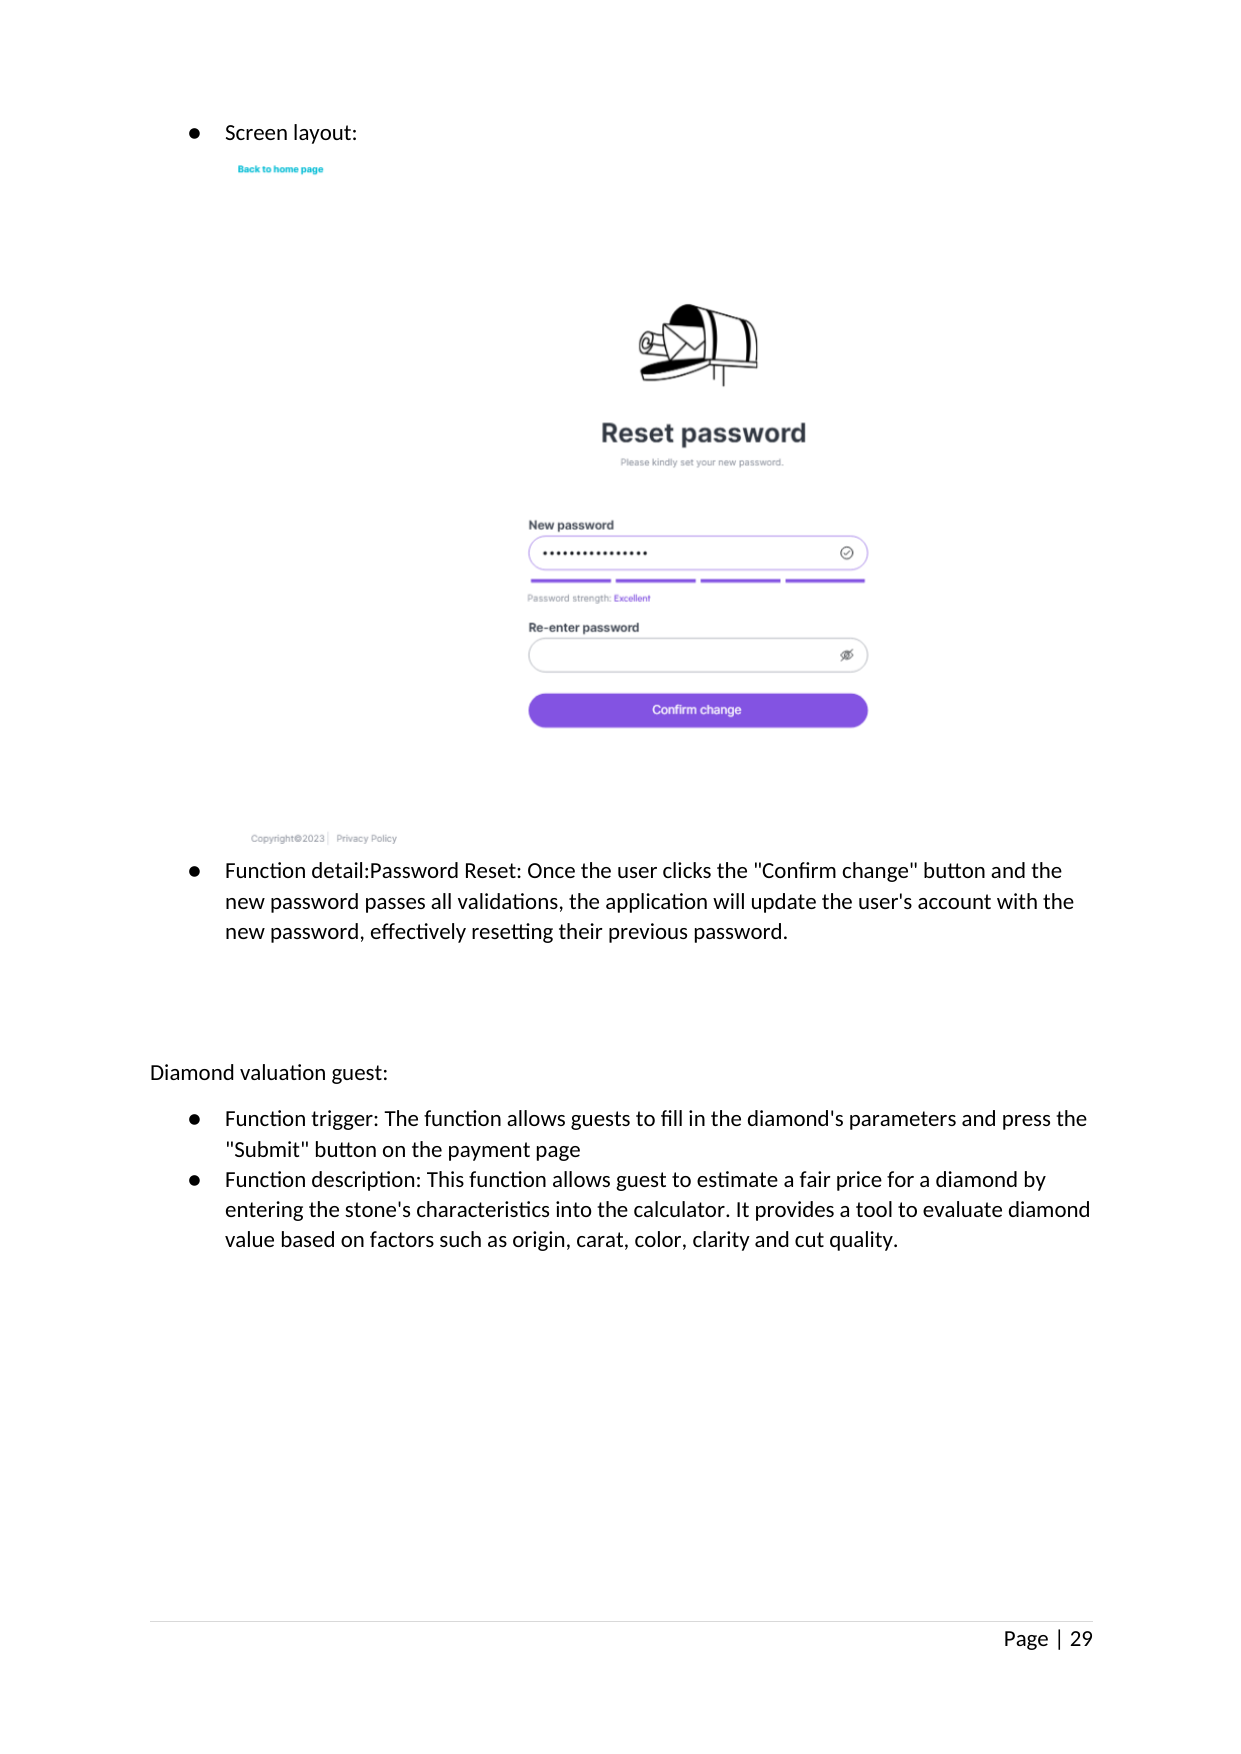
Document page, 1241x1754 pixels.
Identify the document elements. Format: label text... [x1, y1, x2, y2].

list Function trigger: The function allows guests to fill in the diamond's parameters and press the "Submit" button on the payment page [187, 1104, 1093, 1163]
list Function description: This function allows guest to estimate a fair price for a diamond by entering the stone's characteristics into the calculator. It provides a tool to evaluate diamond value based on factors such as origin, carat, color, clarity and cut quality. [187, 1165, 1093, 1253]
text Diamond valuation guest: [150, 1058, 1093, 1086]
picture [225, 148, 1168, 855]
list Function detail:Password Reset: Once the user clicks the "Confirm change" button and the new password passes all validations, the application will update the user's account with the new password, effectively resetting their previous password. [187, 857, 1093, 945]
